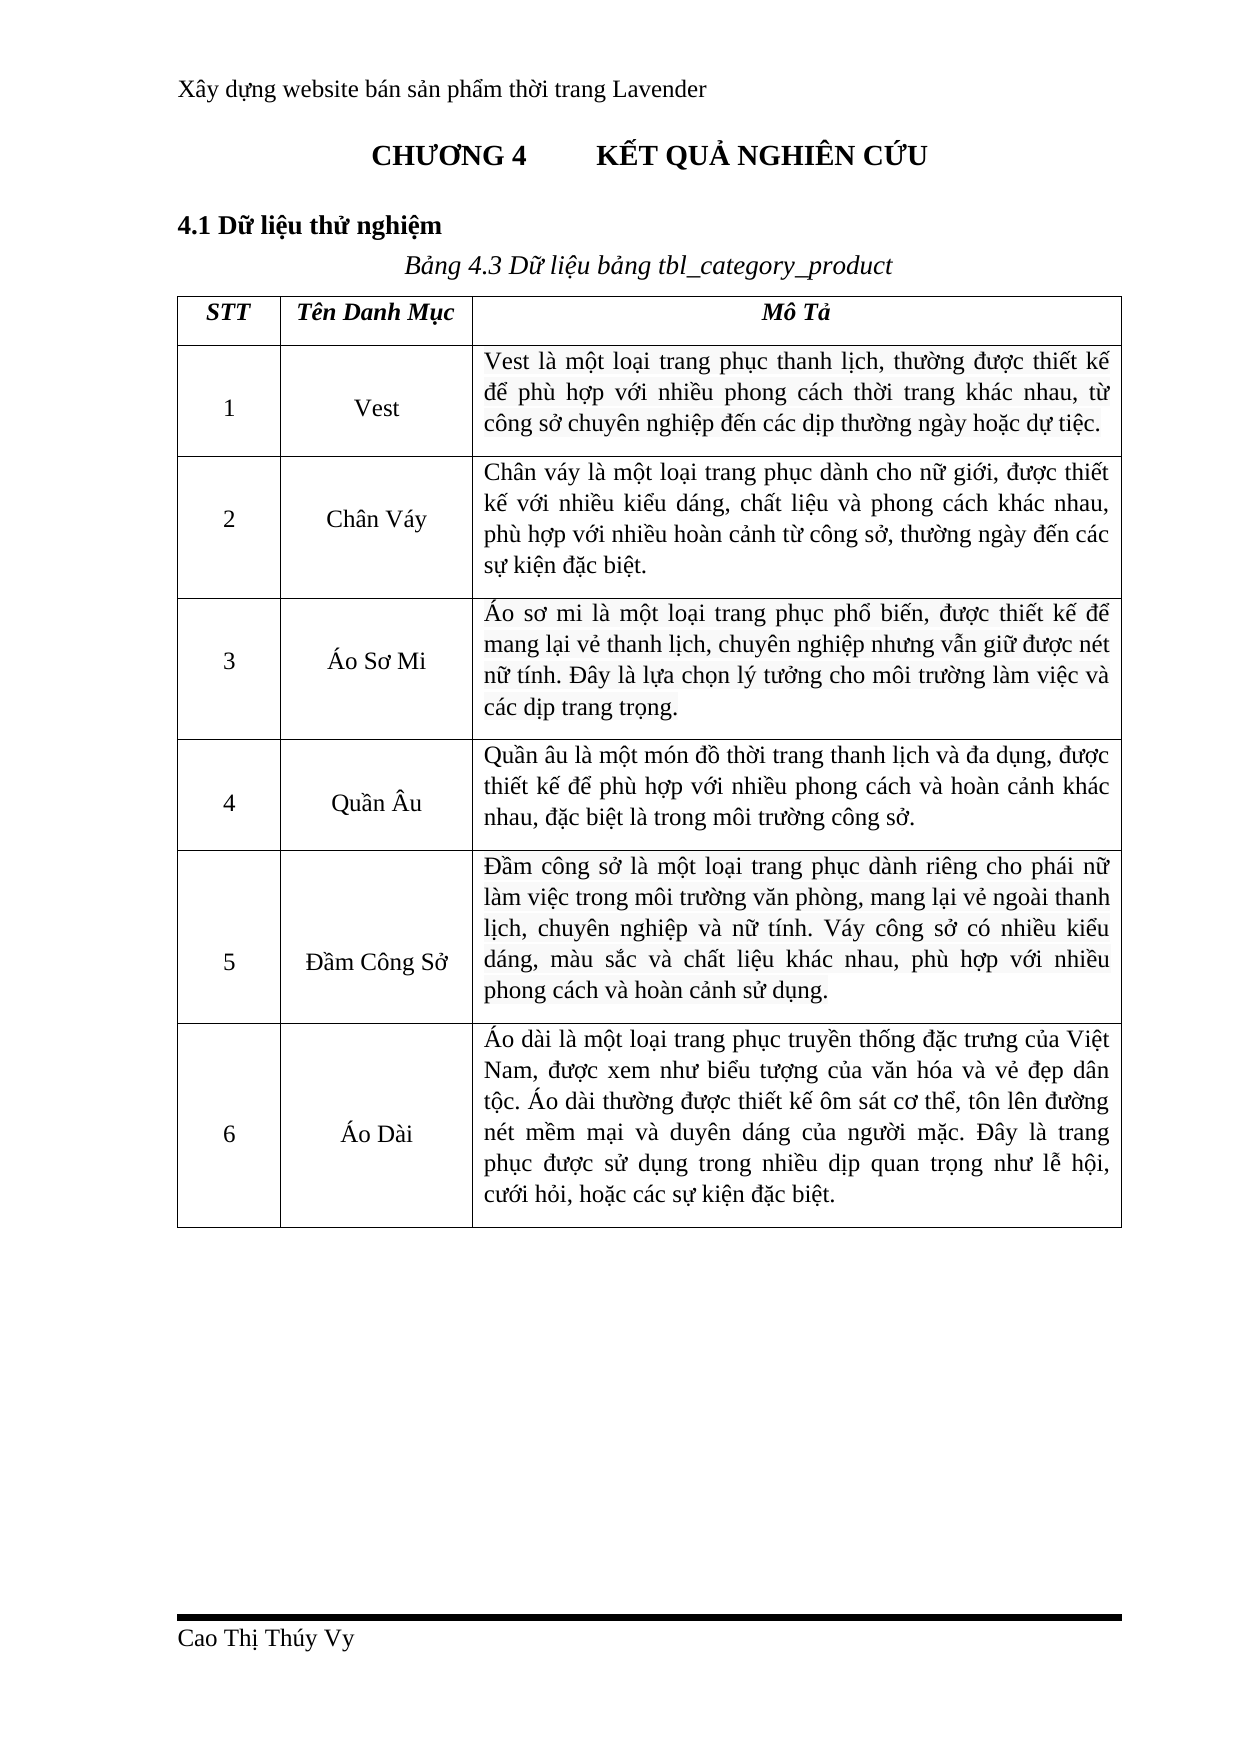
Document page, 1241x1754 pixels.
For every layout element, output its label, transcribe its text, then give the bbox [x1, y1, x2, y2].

table_cell 1 [178, 346, 280, 456]
table_cell Vest [281, 346, 472, 456]
table_cell Áo Dài [281, 1024, 472, 1227]
table_cell Chân Váy [281, 457, 472, 597]
subtitle KẾT QUẢ NGHIÊN CỨU [177, 138, 1122, 171]
table_cell Đầm công sở là một loại trang phục dành riêng cho phái nữ làm việc trong môi trường văn phòng, mang lại vẻ ngoài thanh lịch, chuyên nghiệp và nữ tính. Váy công sở có nhiều kiểu dáng, màu sắc và chất liệu khác nhau, phù hợp với nhiều phong cách và hoàn cảnh sử dụng. [473, 851, 1121, 1023]
table_cell 5 [178, 851, 280, 1023]
table_cell Vest là một loại trang phục thanh lịch, thường được thiết kế để phù hợp với nhiều phong cách thời trang khác nhau, từ công sở chuyên nghiệp đến các dịp thường ngày hoặc dự tiệc. [473, 346, 1121, 456]
table_cell Đầm Công Sở [281, 851, 472, 1023]
table_cell 3 [178, 599, 280, 739]
table_cell Quần Âu [281, 740, 472, 850]
table_cell Áo Sơ Mi [281, 599, 472, 739]
table_cell Quần âu là một món đồ thời trang thanh lịch và đa dụng, được thiết kế để phù hợp với nhiều phong cách và hoàn cảnh khác nhau, đặc biệt là trong môi trường công sở. [473, 740, 1121, 850]
table_cell Chân váy là một loại trang phục dành cho nữ giới, được thiết kế với nhiều kiểu dáng, chất liệu và phong cách khác nhau, phù hợp với nhiều hoàn cảnh từ công sở, thường ngày đến các sự kiện đặc biệt. [473, 457, 1121, 597]
table_header Mô Tả [473, 297, 1121, 345]
table_cell Áo sơ mi là một loại trang phục phổ biến, được thiết kế để mang lại vẻ thanh lịch, chuyên nghiệp nhưng vẫn giữ được nét nữ tính. Đây là lựa chọn lý tưởng cho môi trường làm việc và các dịp trang trọng. [473, 599, 1121, 739]
subtitle 4.1 Dữ liệu thử nghiệm [177, 209, 1122, 240]
table_cell 2 [178, 457, 280, 597]
table_header Tên Danh Mục [281, 297, 472, 345]
table_cell 4 [178, 740, 280, 850]
table_cell 6 [178, 1024, 280, 1227]
table_header STT [178, 297, 280, 345]
table_cell Áo dài là một loại trang phục truyền thống đặc trưng của Việt Nam, được xem như biểu tượng của văn hóa và vẻ đẹp dân tộc. Áo dài thường được thiết kế ôm sát cơ thể, tôn lên đường nét mềm mại và duyên dáng của người mặc. Đây là trang phục được sử dụng trong nhiều dịp quan trọng như lễ hội, cưới hỏi, hoặc các sự kiện đặc biệt. [473, 1024, 1121, 1227]
